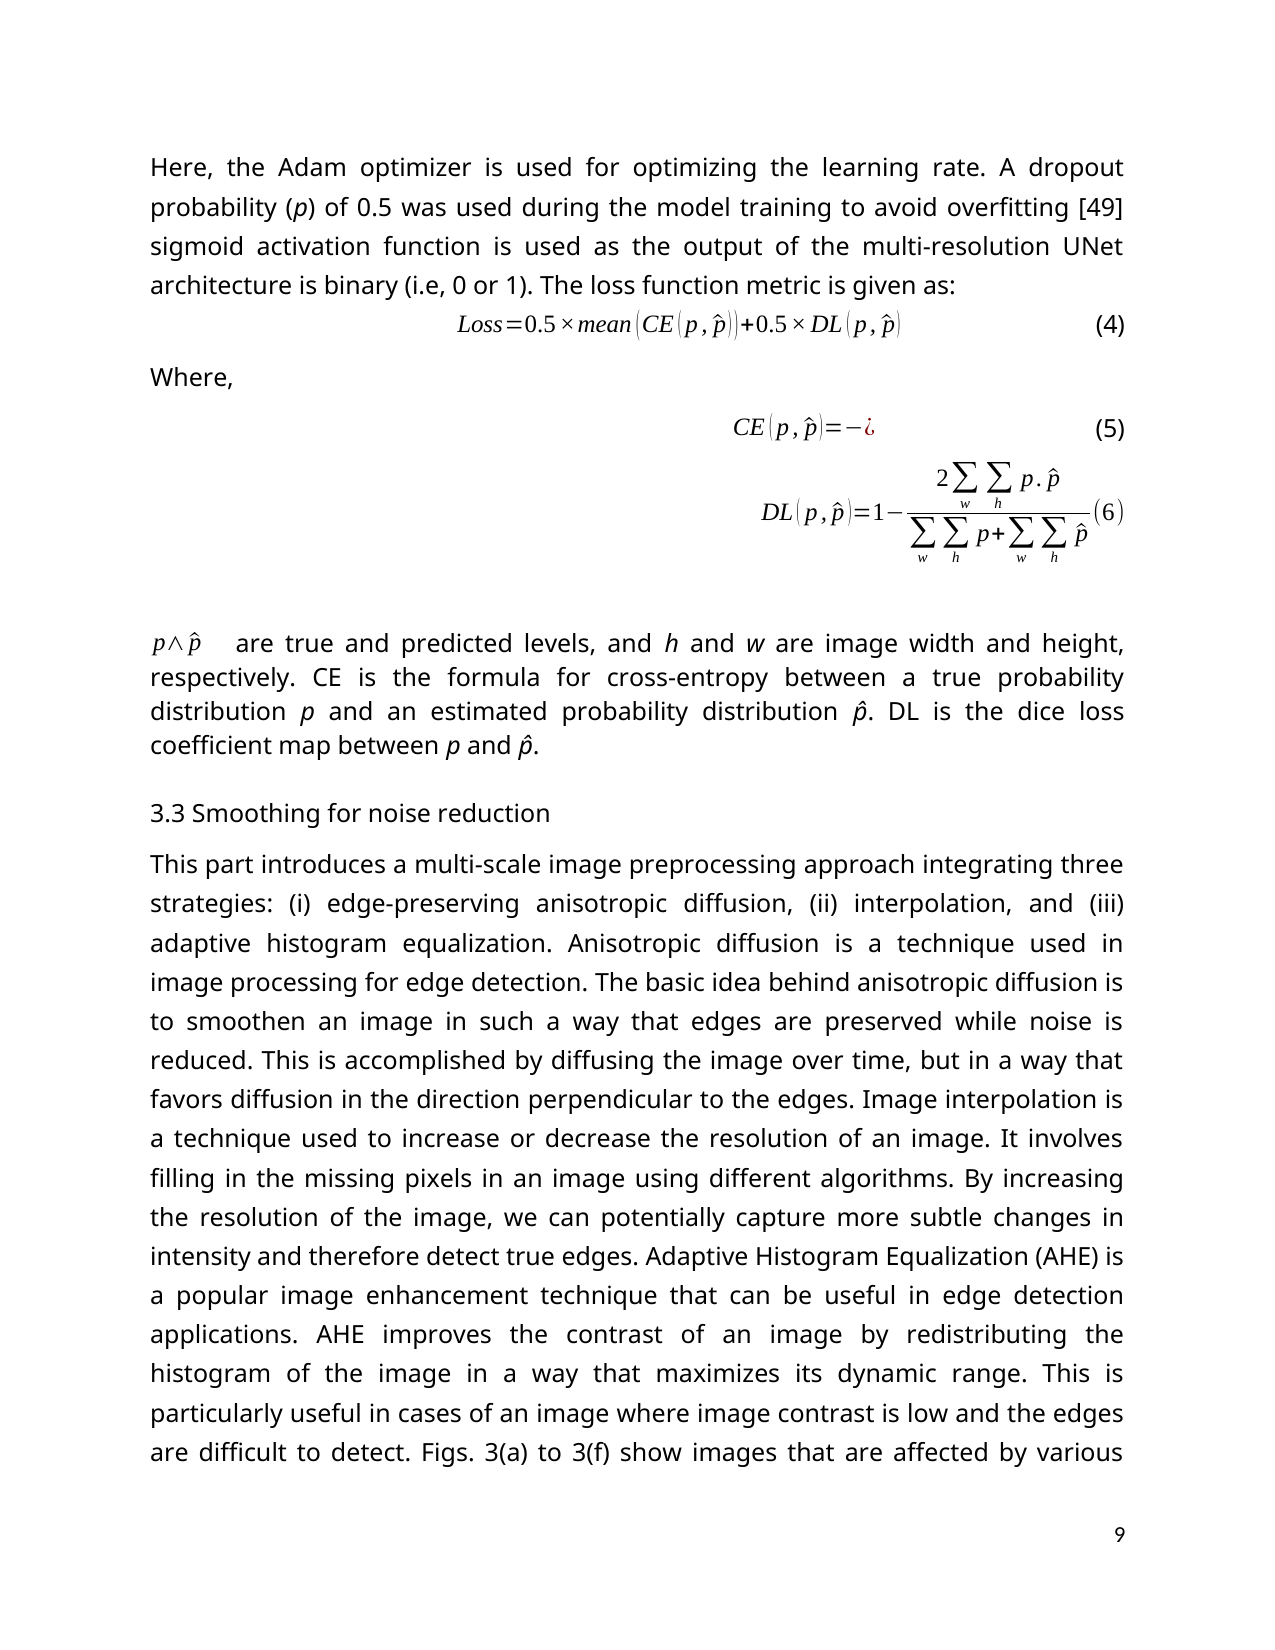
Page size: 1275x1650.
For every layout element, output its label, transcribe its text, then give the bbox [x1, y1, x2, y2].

text are true and predicted levels, and h and w are image width and height, respectively. CE is the formula for cross-entropy between a true probability distribution p and an estimated probability distribution p̂. DL is the dice loss coefficient map between p and p̂. [150, 626, 1125, 762]
text 3.3 Smoothing for noise reduction [150, 796, 1125, 830]
text Here, the Adam optimizer is used for optimizing the learning rate. A dropout probability (p) of 0.5 was used during the model training to avoid overfitting [49] sigmoid activation function is used as the output of the multi-resolution UNet architecture is binary (i.e, 0 or 1). The loss function metric is given as: [150, 150, 1125, 302]
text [150, 847, 1125, 1468]
text (4) [150, 307, 1125, 342]
text (5) [150, 410, 1125, 444]
text Where, [150, 359, 1125, 393]
